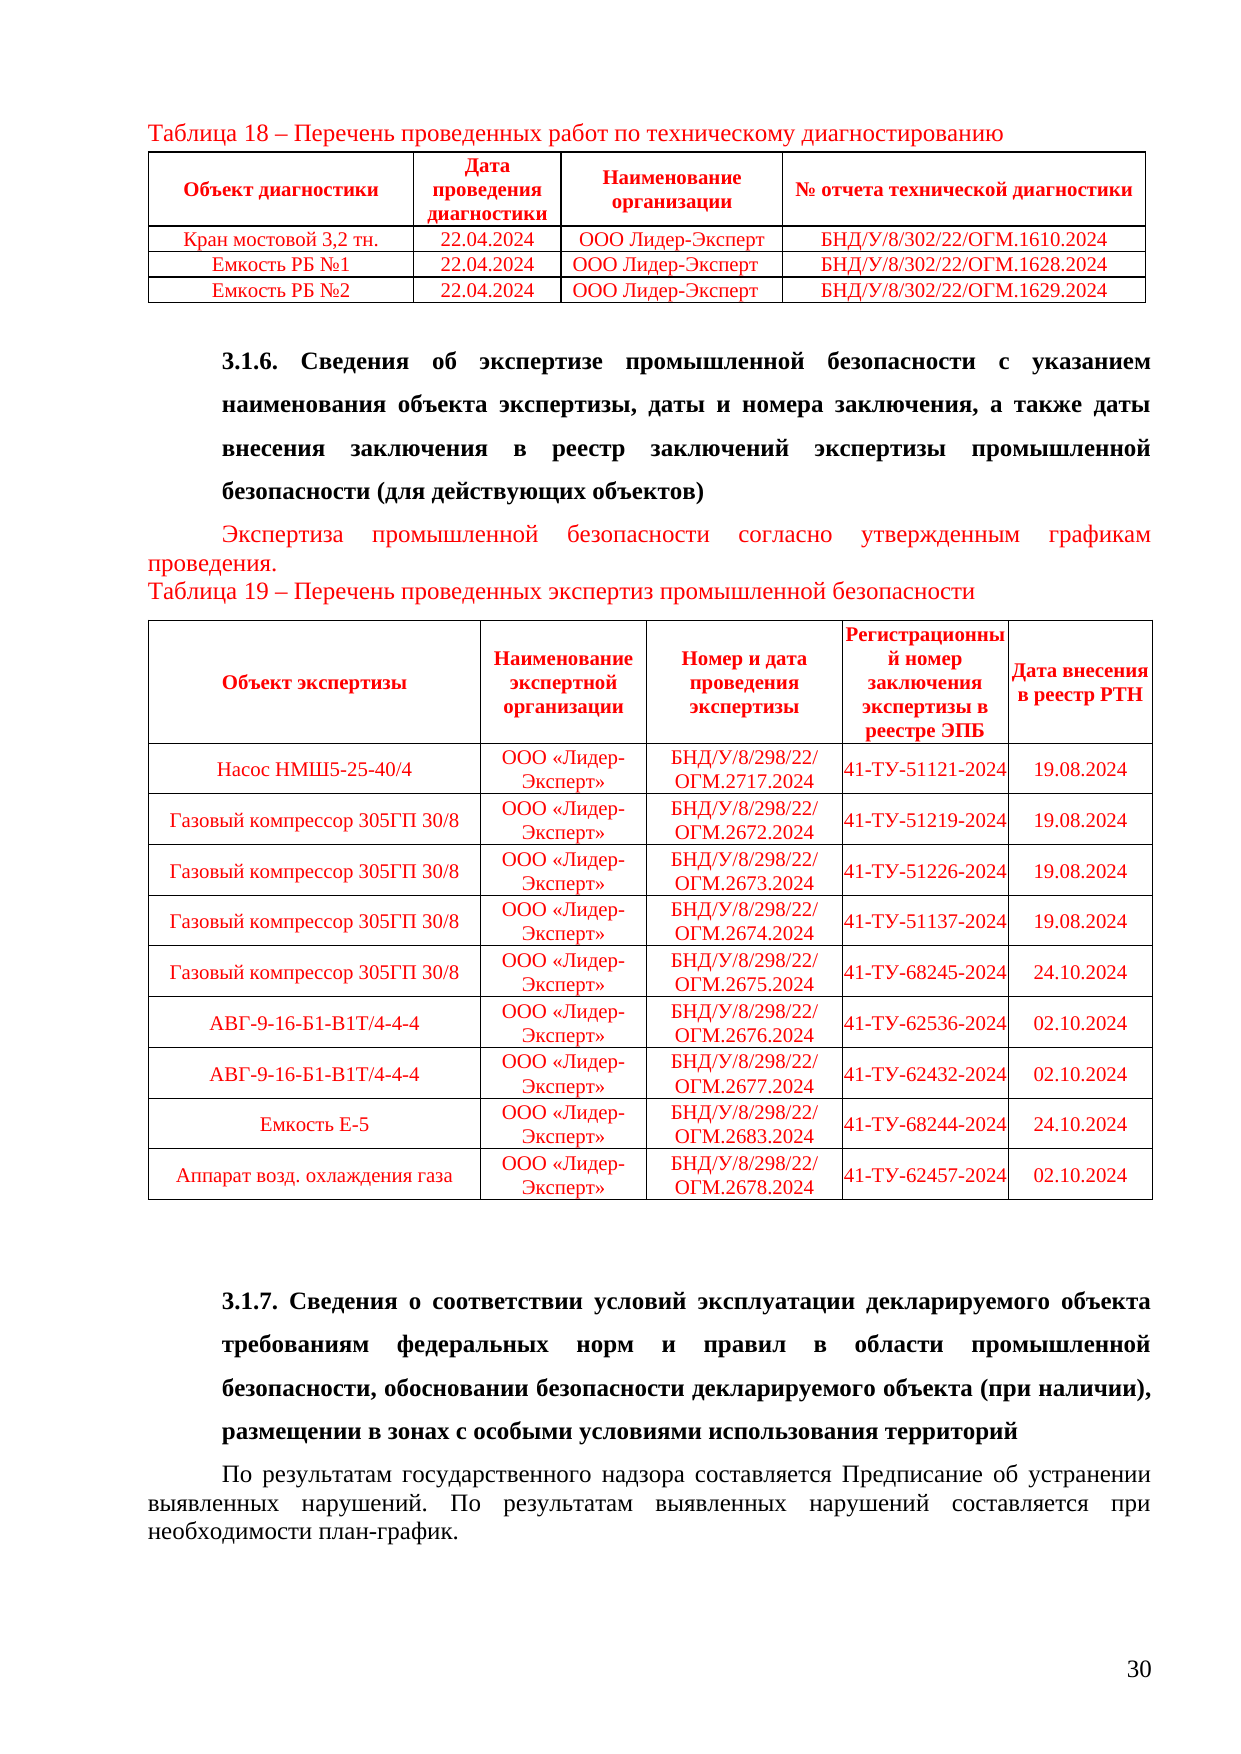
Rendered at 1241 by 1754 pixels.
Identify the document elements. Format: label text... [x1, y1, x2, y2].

table_cell Кран мостовой 3,2 тн. [149, 227, 413, 251]
table_cell 41-ТУ-51121-2024 [843, 744, 1008, 793]
table_cell 19.08.2024 [1009, 845, 1152, 895]
table_cell 22.04.2024 [414, 278, 560, 302]
table_cell 24.10.2024 [1009, 1099, 1152, 1148]
table_cell ООО Лидер-Эксперт [562, 252, 782, 276]
table_cell 19.08.2024 [1009, 896, 1152, 945]
table_cell 41-ТУ-51137-2024 [843, 896, 1008, 945]
table_cell Газовый компрессор 305ГП 30/8 [149, 946, 480, 996]
table_cell 02.10.2024 [1009, 997, 1152, 1047]
table_cell БНД/У/8/298/22/ОГМ.2672.2024 [647, 794, 842, 844]
text Таблица 18 – Перечень проведенных работ по техническому диагностированию [148, 118, 1152, 147]
table_cell ООО «Лидер-Эксперт» [481, 794, 646, 844]
table_cell 22.04.2024 [414, 252, 560, 276]
text Экспертиза промышленной безопасности согласно утвержденным графикам проведения. [148, 519, 1152, 576]
table_cell БНД/У/8/298/22/ОГМ.2675.2024 [647, 946, 842, 996]
table_cell 41-ТУ-51219-2024 [843, 794, 1008, 844]
table_cell БНД/У/8/298/22/ОГМ.2673.2024 [647, 845, 842, 895]
text 3.1.7. Сведения о соответствии условий эксплуатации декларируемого объекта требованиям федеральных норм и правил в области промышленной безопасности, обосновании безопасности декларируемого объекта (при наличии), размещении в зонах с особыми условиями использования территорий [222, 1286, 1152, 1444]
table_cell ООО «Лидер-Эксперт» [481, 744, 646, 793]
table_cell БНД/У/8/298/22/ОГМ.2674.2024 [647, 896, 842, 945]
table_cell ООО Лидер-Эксперт [562, 227, 782, 251]
table_header Объект диагностики [149, 153, 413, 225]
table_cell БНД/У/8/298/22/ОГМ.2683.2024 [647, 1099, 842, 1148]
table_cell БНД/У/8/302/22/ОГМ.1610.2024 [783, 227, 1145, 251]
table_cell 41-ТУ-51226-2024 [843, 845, 1008, 895]
table_cell 41-ТУ-68245-2024 [843, 946, 1008, 996]
table_cell Емкость РБ №1 [149, 252, 413, 276]
table_cell 19.08.2024 [1009, 794, 1152, 844]
table_header Наименование экспертной организации [481, 621, 646, 742]
table_cell БНД/У/8/298/22/ОГМ.2677.2024 [647, 1048, 842, 1098]
table_cell Аппарат возд. охлаждения газа [149, 1149, 480, 1199]
table_cell Газовый компрессор 305ГП 30/8 [149, 896, 480, 945]
table_cell 22.04.2024 [414, 227, 560, 251]
table_cell БНД/У/8/302/22/ОГМ.1628.2024 [783, 252, 1145, 276]
table_header № отчета технической диагностики [783, 153, 1145, 225]
table_cell ООО Лидер-Эксперт [562, 278, 782, 302]
table_header Объект экспертизы [149, 621, 480, 742]
table_cell БНД/У/8/302/22/ОГМ.1629.2024 [783, 278, 1145, 302]
table_cell Газовый компрессор 305ГП 30/8 [149, 845, 480, 895]
table_cell АВГ-9-16-Б1-В1Т/4-4-4 [149, 1048, 480, 1098]
table_cell 41-ТУ-62457-2024 [843, 1149, 1008, 1199]
table_cell ООО «Лидер-Эксперт» [481, 1149, 646, 1199]
table_header Дата внесения в реестр РТН [1009, 621, 1152, 742]
table_header Номер и дата проведения экспертизы [647, 621, 842, 742]
table_cell БНД/У/8/298/22/ОГМ.2676.2024 [647, 997, 842, 1047]
table_cell Газовый компрессор 305ГП 30/8 [149, 794, 480, 844]
table_cell Насос НМШ5-25-40/4 [149, 744, 480, 793]
table_cell ООО «Лидер-Эксперт» [481, 845, 646, 895]
table_cell ООО «Лидер-Эксперт» [481, 1099, 646, 1148]
text 3.1.6. Сведения об экспертизе промышленной безопасности с указанием наименования объекта экспертизы, даты и номера заключения, а также даты внесения заключения в реестр заключений экспертизы промышленной безопасности (для действующих объектов) [222, 346, 1152, 504]
table_cell Емкость Е-5 [149, 1099, 480, 1148]
table_cell 02.10.2024 [1009, 1048, 1152, 1098]
table_cell ООО «Лидер-Эксперт» [481, 997, 646, 1047]
table_cell 41-ТУ-68244-2024 [843, 1099, 1008, 1148]
table_header Дата проведения диагностики [414, 153, 560, 225]
text По результатам государственного надзора составляется Предписание об устранении выявленных нарушений. По результатам выявленных нарушений составляется при необходимости план-график. [148, 1459, 1152, 1545]
table_cell АВГ-9-16-Б1-В1Т/4-4-4 [149, 997, 480, 1047]
table_cell 41-ТУ-62536-2024 [843, 997, 1008, 1047]
table_header Наименование организации [562, 153, 782, 225]
table_cell 41-ТУ-62432-2024 [843, 1048, 1008, 1098]
table_cell БНД/У/8/298/22/ОГМ.2678.2024 [647, 1149, 842, 1199]
table_cell Емкость РБ №2 [149, 278, 413, 302]
table_cell БНД/У/8/298/22/ОГМ.2717.2024 [647, 744, 842, 793]
table_cell ООО «Лидер-Эксперт» [481, 946, 646, 996]
table_cell ООО «Лидер-Эксперт» [481, 1048, 646, 1098]
table_cell 24.10.2024 [1009, 946, 1152, 996]
table_cell 02.10.2024 [1009, 1149, 1152, 1199]
table_cell 19.08.2024 [1009, 744, 1152, 793]
table_cell ООО «Лидер-Эксперт» [481, 896, 646, 945]
table_header Регистрационный номер заключения экспертизы в реестре ЭПБ [843, 621, 1008, 742]
